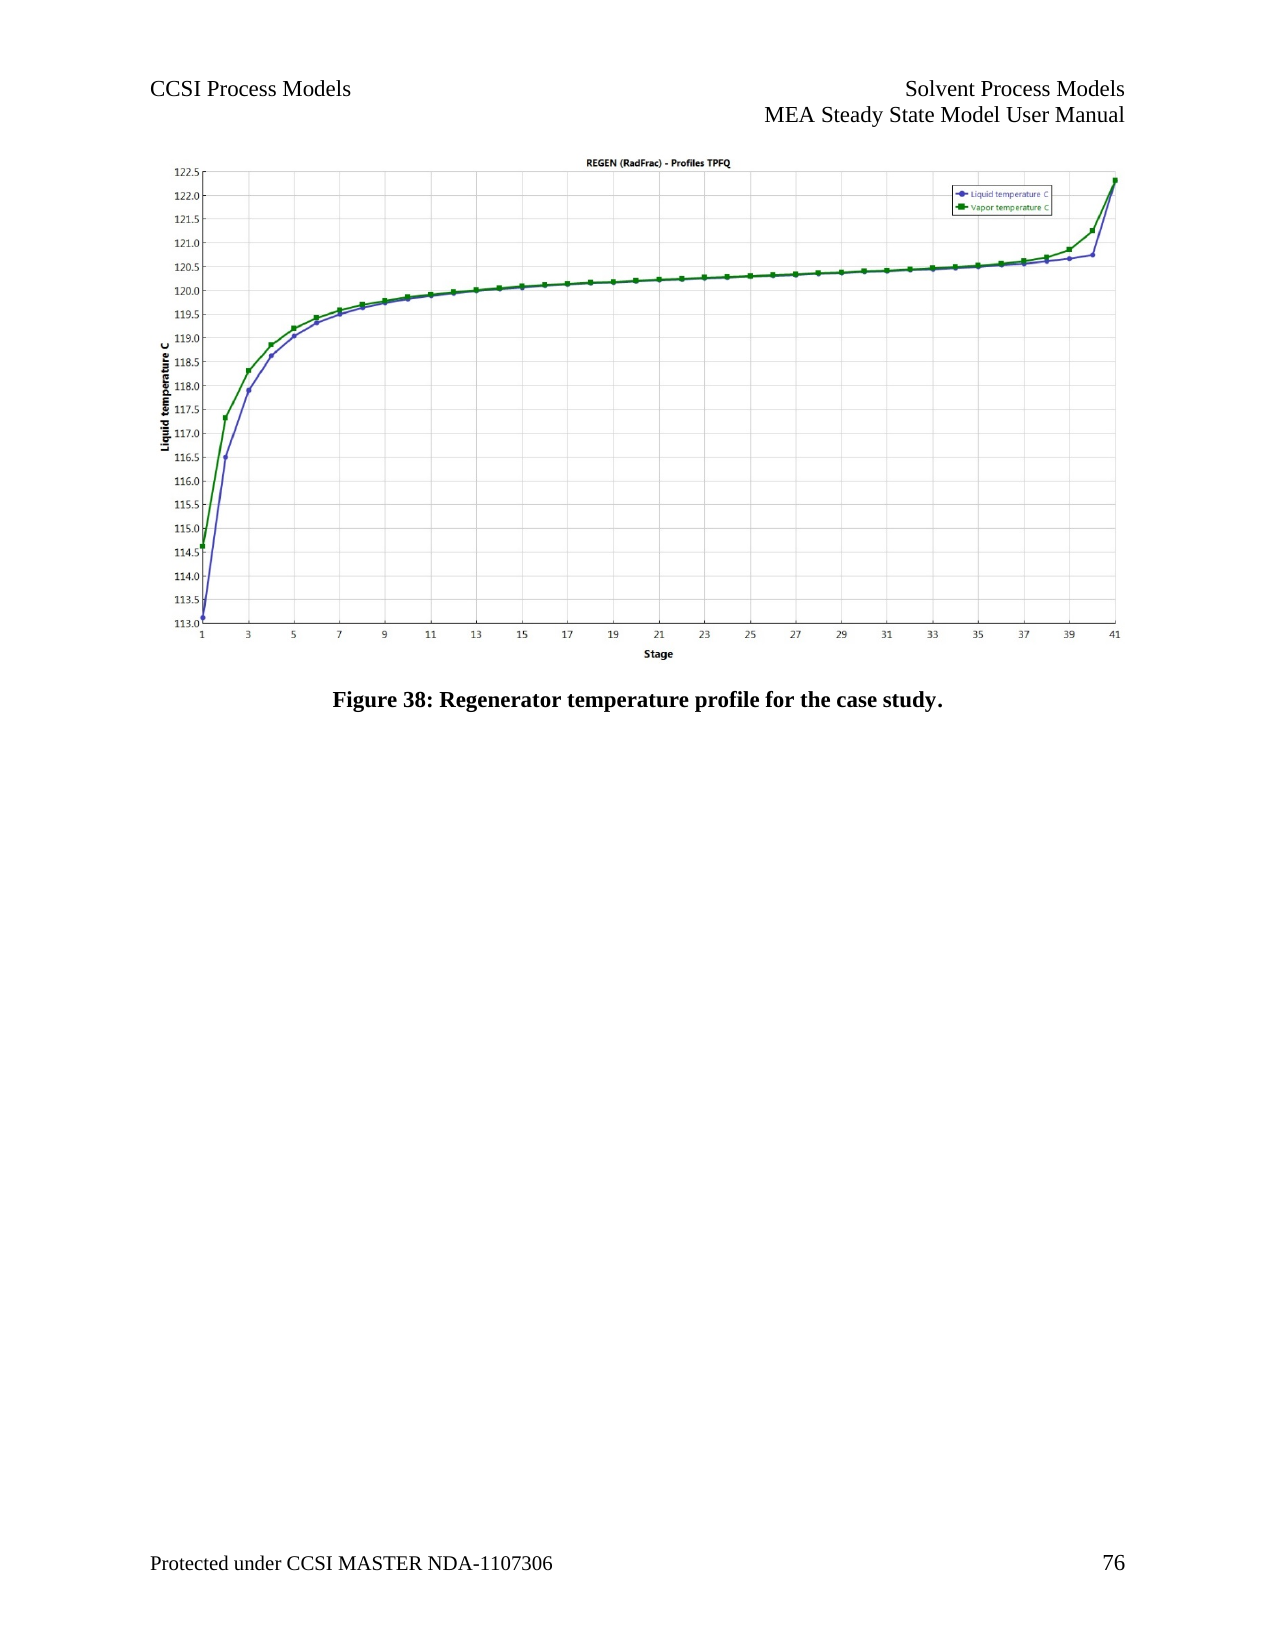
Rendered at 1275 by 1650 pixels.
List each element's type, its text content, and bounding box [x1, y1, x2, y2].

picture [150, 150, 1125, 668]
